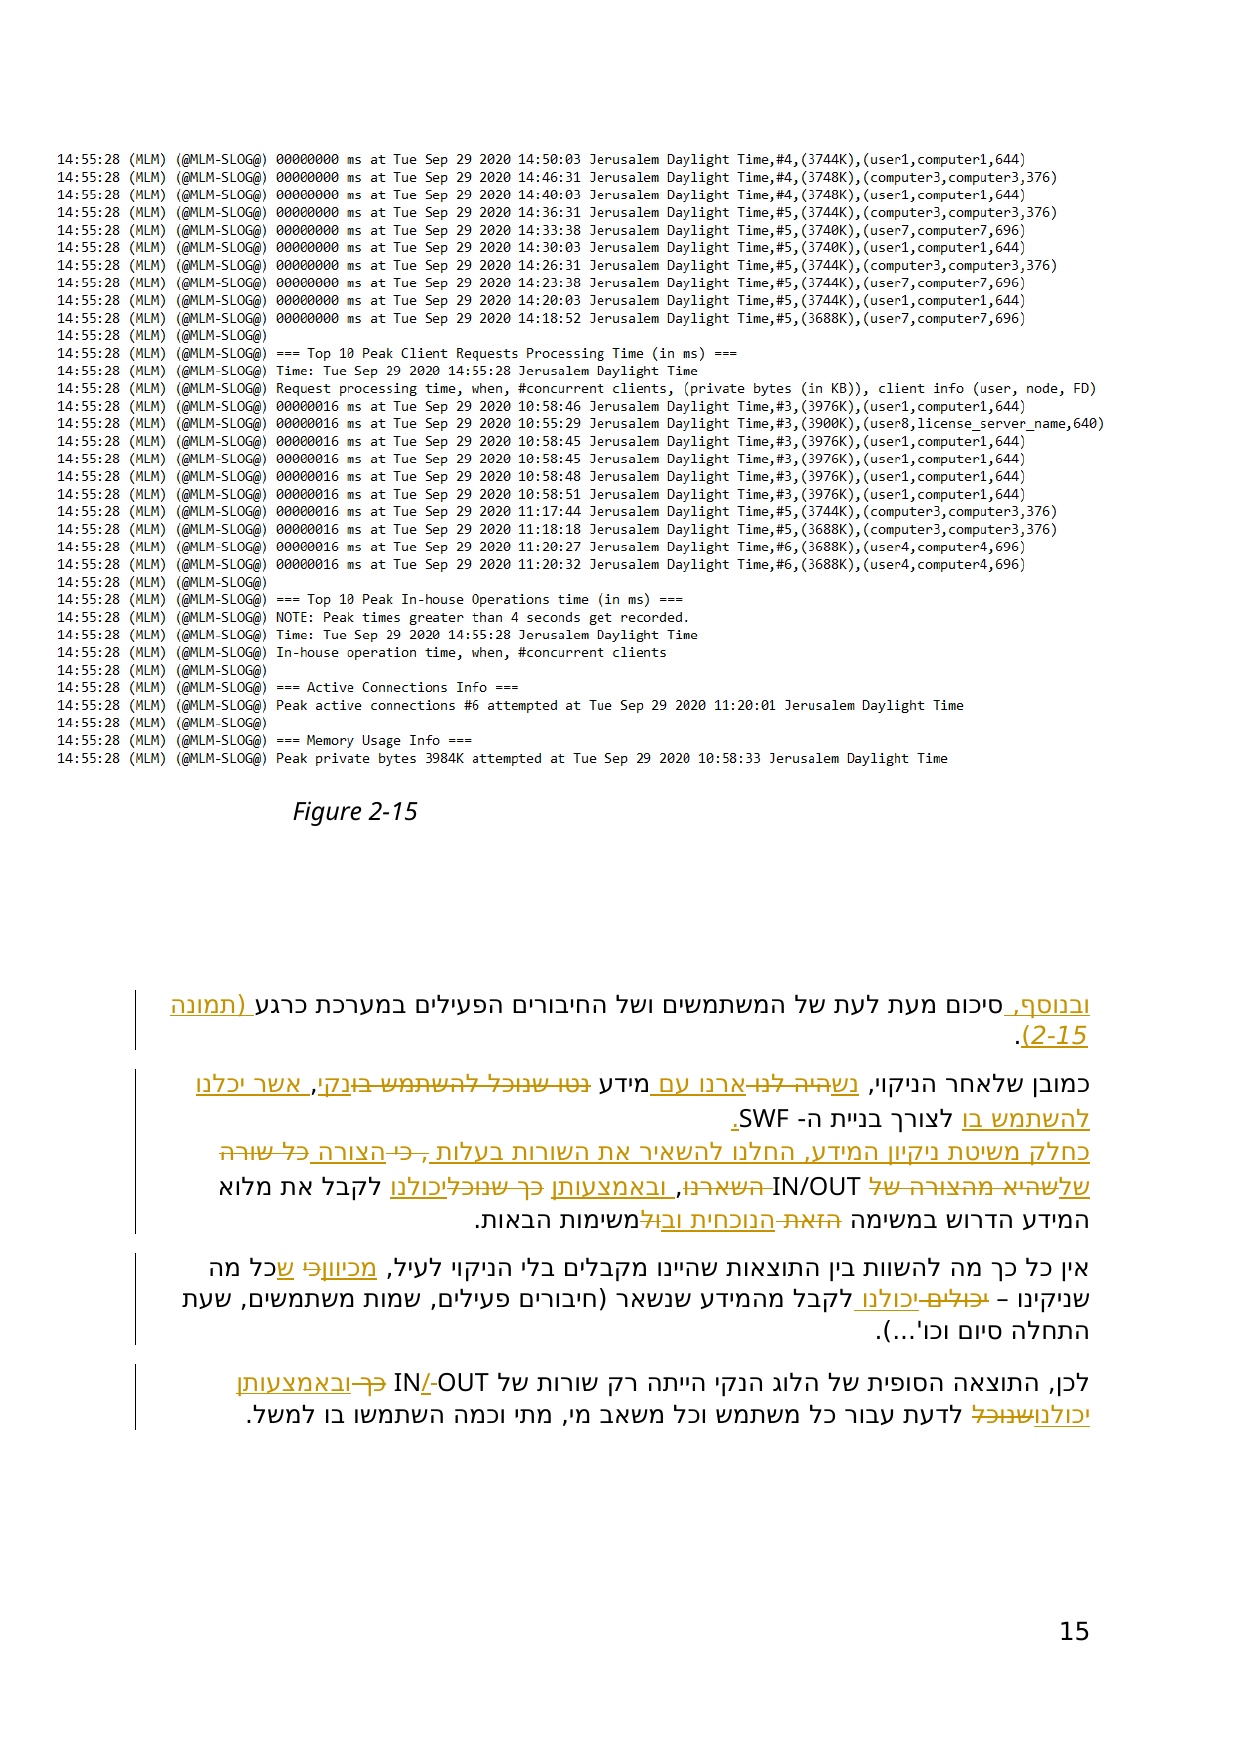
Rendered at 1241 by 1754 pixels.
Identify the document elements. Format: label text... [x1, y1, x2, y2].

text אין כל כך מה להשוות בין התוצאות שהיינו מקבלים בלי הניקוי לעיל, כל מה שניקינו – לקבל מהמידע שנשאר (חיבורים פעילים, שמות משתמשים, שעת התחלה סיום וכו'...). [150, 1253, 1090, 1345]
text כמובן שלאחר הניקוי, מידע , לצורך בניית ה- SWF IN/OUT, לקבל את מלוא המידע הדרוש במשימה משימות הבאות. [150, 1069, 1090, 1234]
picture [53, 150, 1150, 769]
text סיכום מעת לעת של המשתמשים ושל החיבורים הפעילים במערכת כרגע. [150, 990, 1090, 1050]
text לכן, התוצאה הסופית של הלוג הנקי הייתה רק שורות של INOUT לדעת עבור כל משתמש וכל משאב מי, מתי וכמה השתמשו בו למשל. [150, 1364, 1090, 1430]
